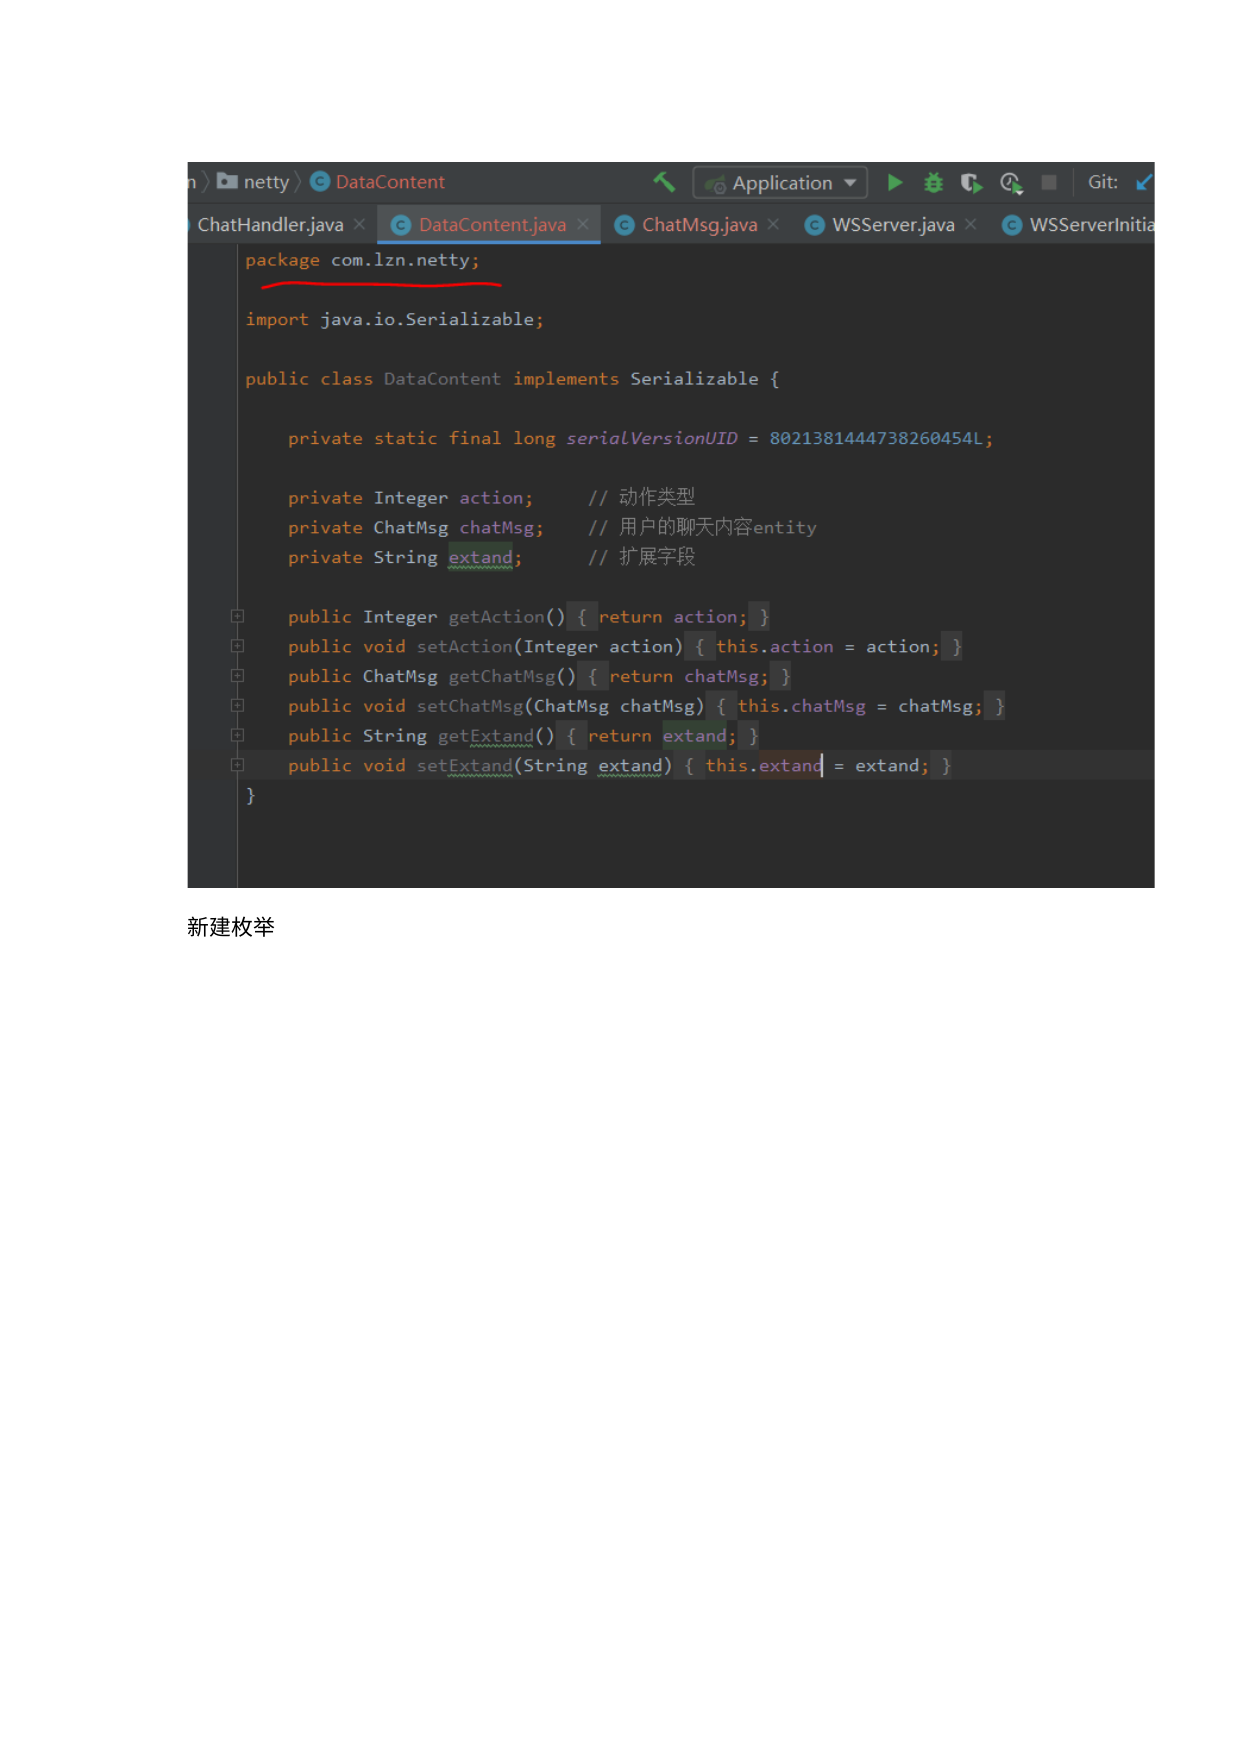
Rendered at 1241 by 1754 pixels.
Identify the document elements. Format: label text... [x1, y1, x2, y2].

picture [187, 162, 1155, 888]
text 新建枚举 [187, 909, 1053, 942]
